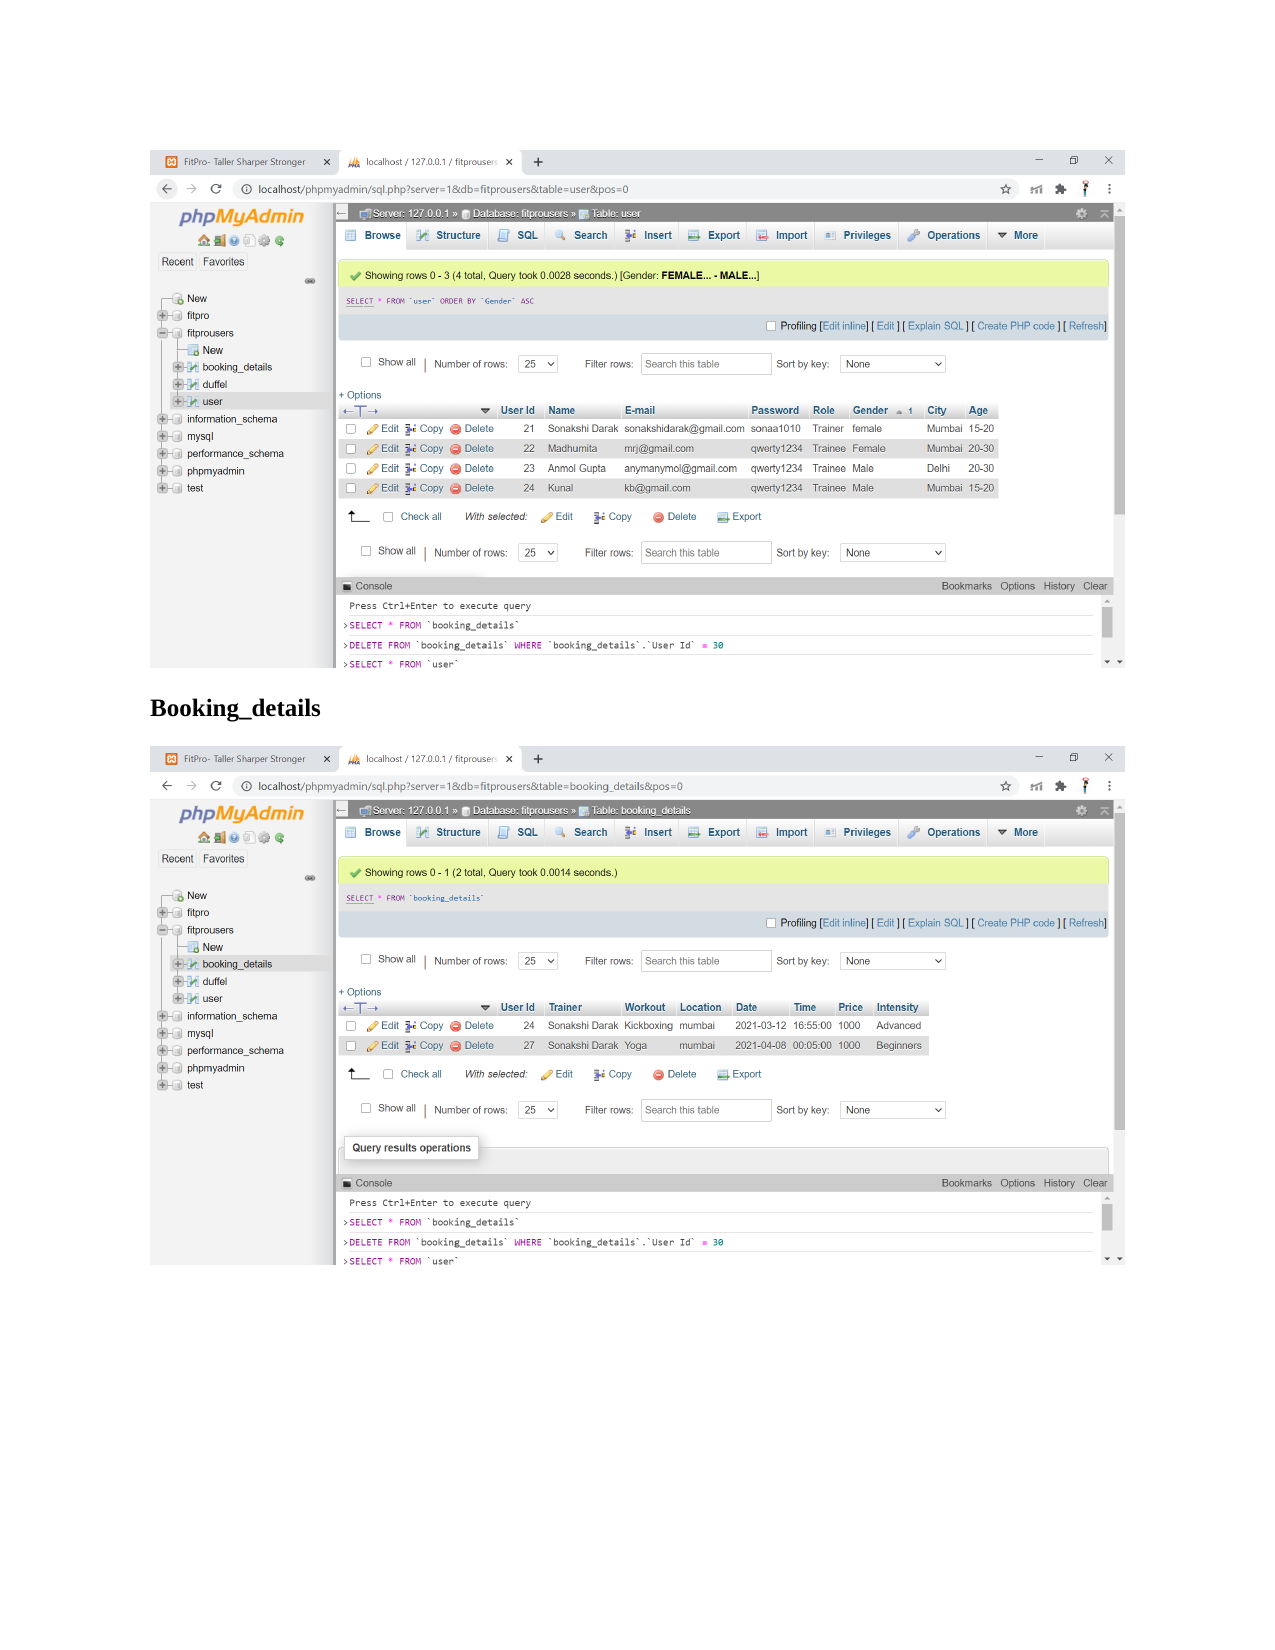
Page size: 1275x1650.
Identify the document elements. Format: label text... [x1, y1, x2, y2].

picture [150, 150, 1125, 668]
picture [150, 746, 1125, 1265]
text Booking_details [150, 693, 1125, 722]
